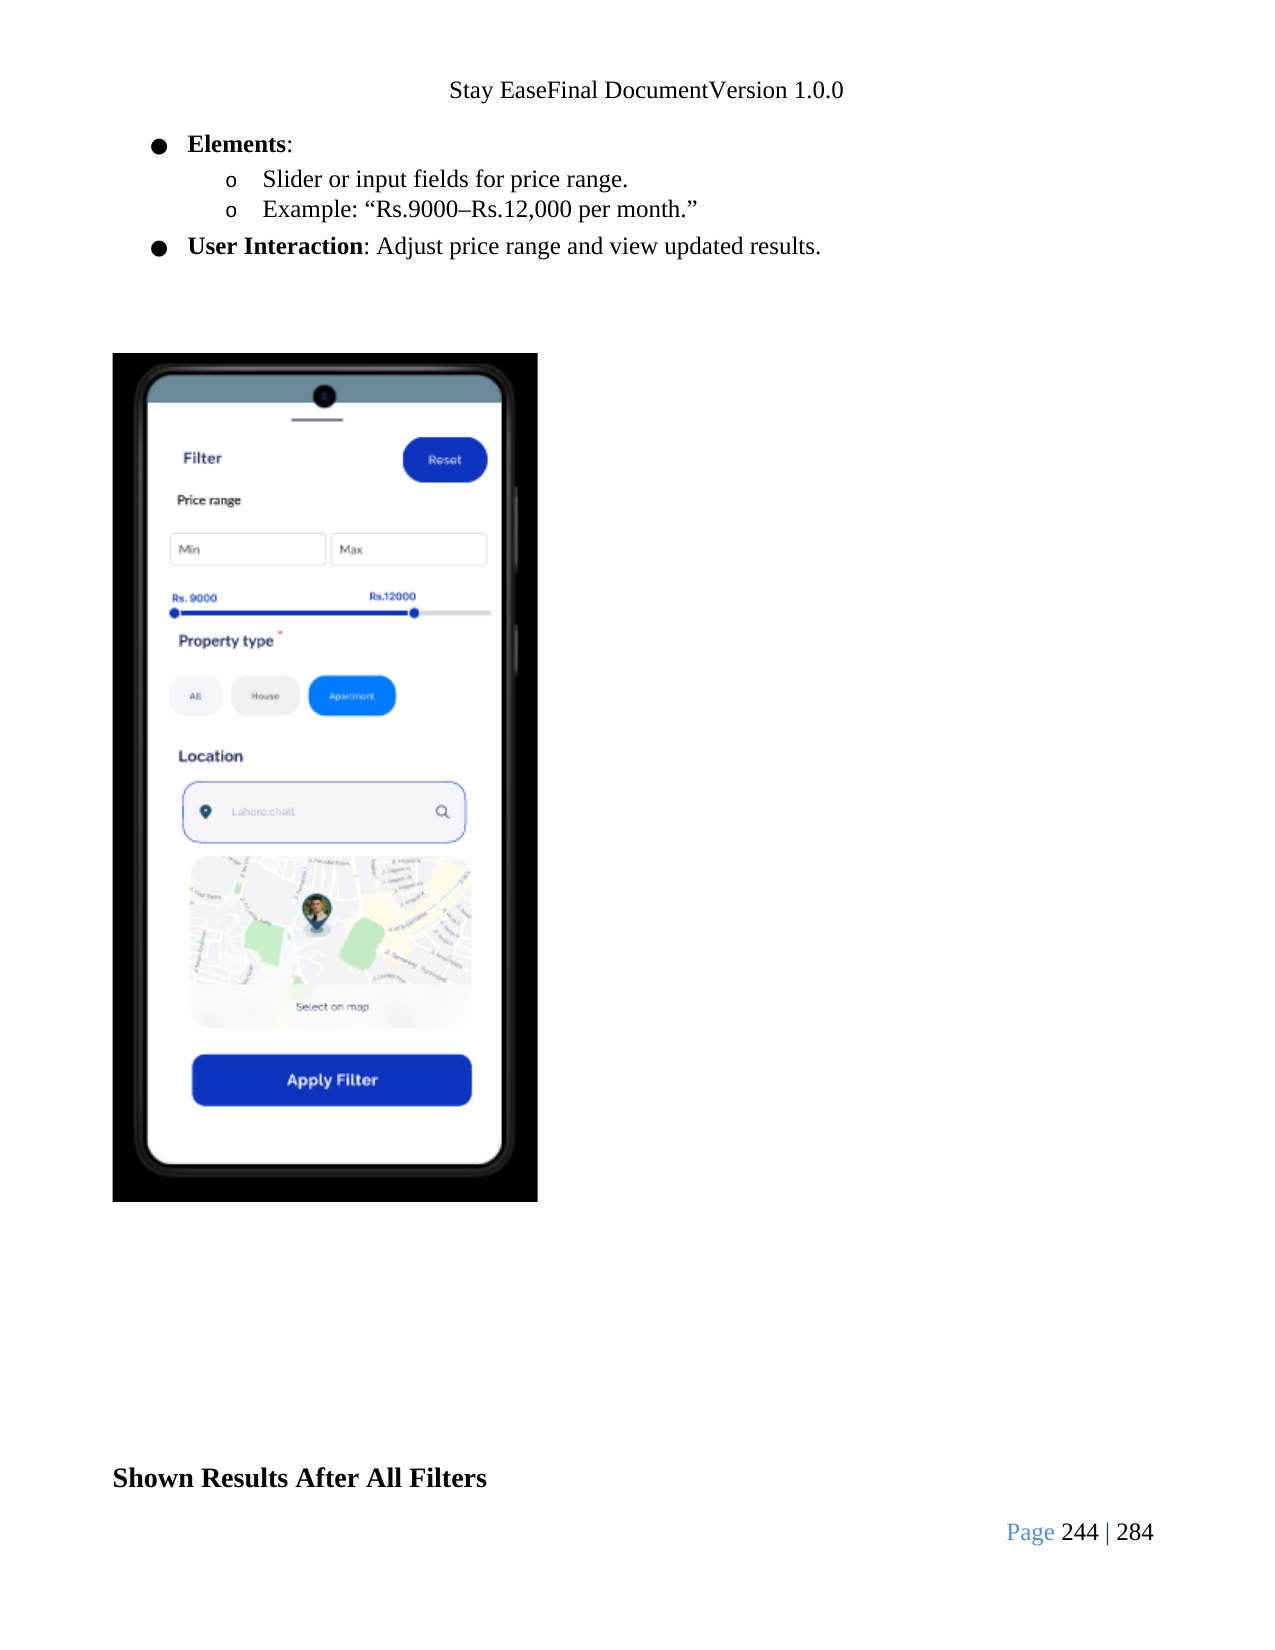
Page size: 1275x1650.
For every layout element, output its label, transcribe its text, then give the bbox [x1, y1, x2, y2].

text Shown Results After All Filters [112, 1461, 1181, 1493]
list Example: “Rs.9000–Rs.12,000 per month.” [225, 194, 1181, 223]
list Slider or input fields for price range. [225, 164, 1181, 194]
list Elements: [150, 121, 1181, 164]
list User Interaction: Adjust price range and view updated results. [150, 223, 1181, 266]
picture [112, 353, 538, 1202]
